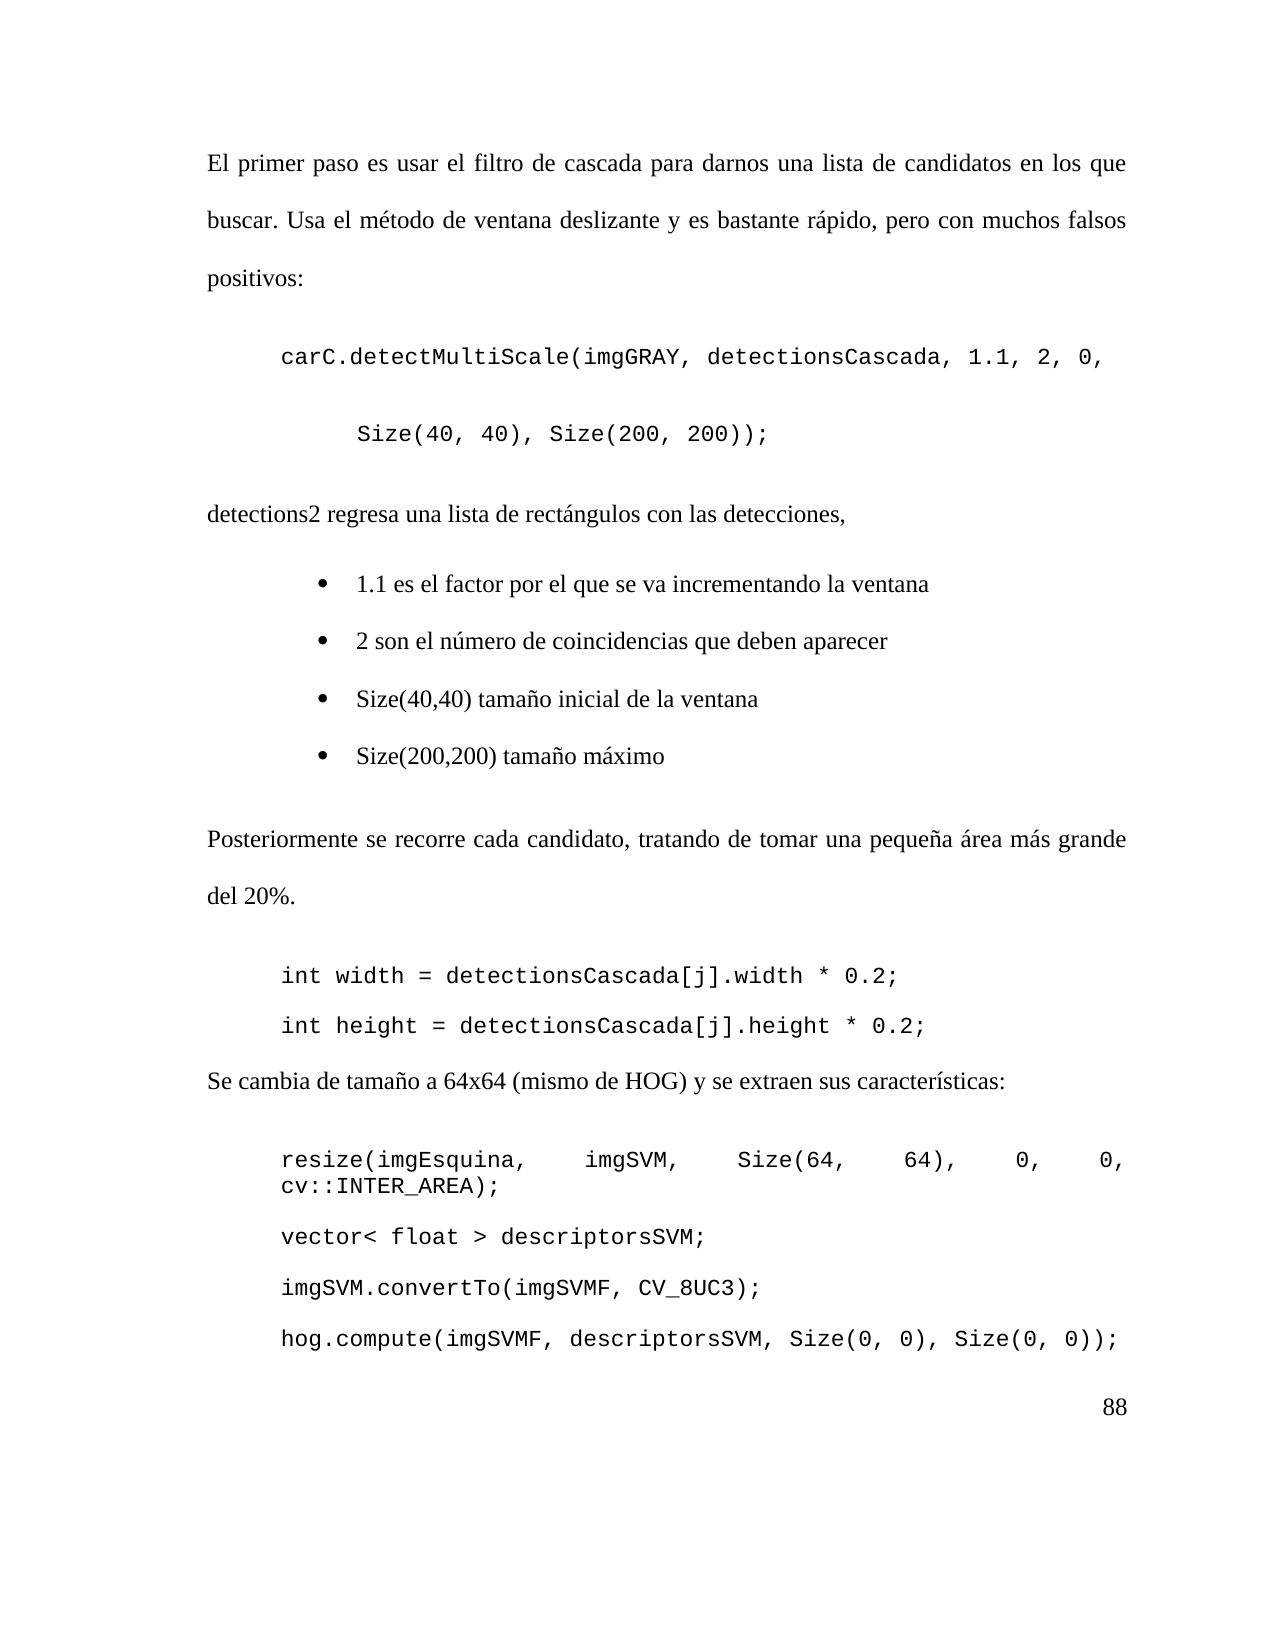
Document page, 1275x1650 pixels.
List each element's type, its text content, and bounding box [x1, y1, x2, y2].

text Se cambia de tamaño a 64x64 (mismo de HOG) y se extraen sus características: [207, 1066, 1127, 1094]
list Size(40,40) tamaño inicial de la ventana [318, 684, 1127, 713]
list 1.1 es el factor por el que se va incrementando la ventana [318, 569, 1127, 598]
text int width = detectionsCascada[j].width * 0.2; [281, 964, 1127, 990]
text hog.compute(imgSVMF, descriptorsSVM, Size(0, 0), Size(0, 0)); [281, 1327, 1127, 1353]
list Size(200,200) tamaño máximo [318, 741, 1127, 770]
text Size(40, 40), Size(200, 200)); [282, 422, 1127, 448]
list 2 son el número de coincidencias que deben aparecer [318, 626, 1127, 655]
text carC.detectMultiScale(imgGRAY, detectionsCascada, 1.1, 2, 0, [207, 345, 1127, 371]
text vector< float > descriptorsSVM; [281, 1225, 1127, 1251]
text Posteriormente se recorre cada candidato, tratando de tomar una pequeña área más grande del 20%. [207, 824, 1127, 910]
text El primer paso es usar el filtro de cascada para darnos una lista de candidatos en los que buscar. Usa el método de ventana deslizante y es bastante rápido, pero con muchos falsos positivos: [207, 148, 1127, 291]
text resize(imgEsquina, imgSVM, Size(64, 64), 0, 0, cv::INTER_AREA); [281, 1148, 1127, 1200]
text detections2 regresa una lista de rectángulos con las detecciones, [207, 499, 1127, 528]
text int height = detectionsCascada[j].height * 0.2; [281, 1015, 1127, 1041]
text imgSVM.convertTo(imgSVMF, CV_8UC3); [281, 1276, 1127, 1302]
